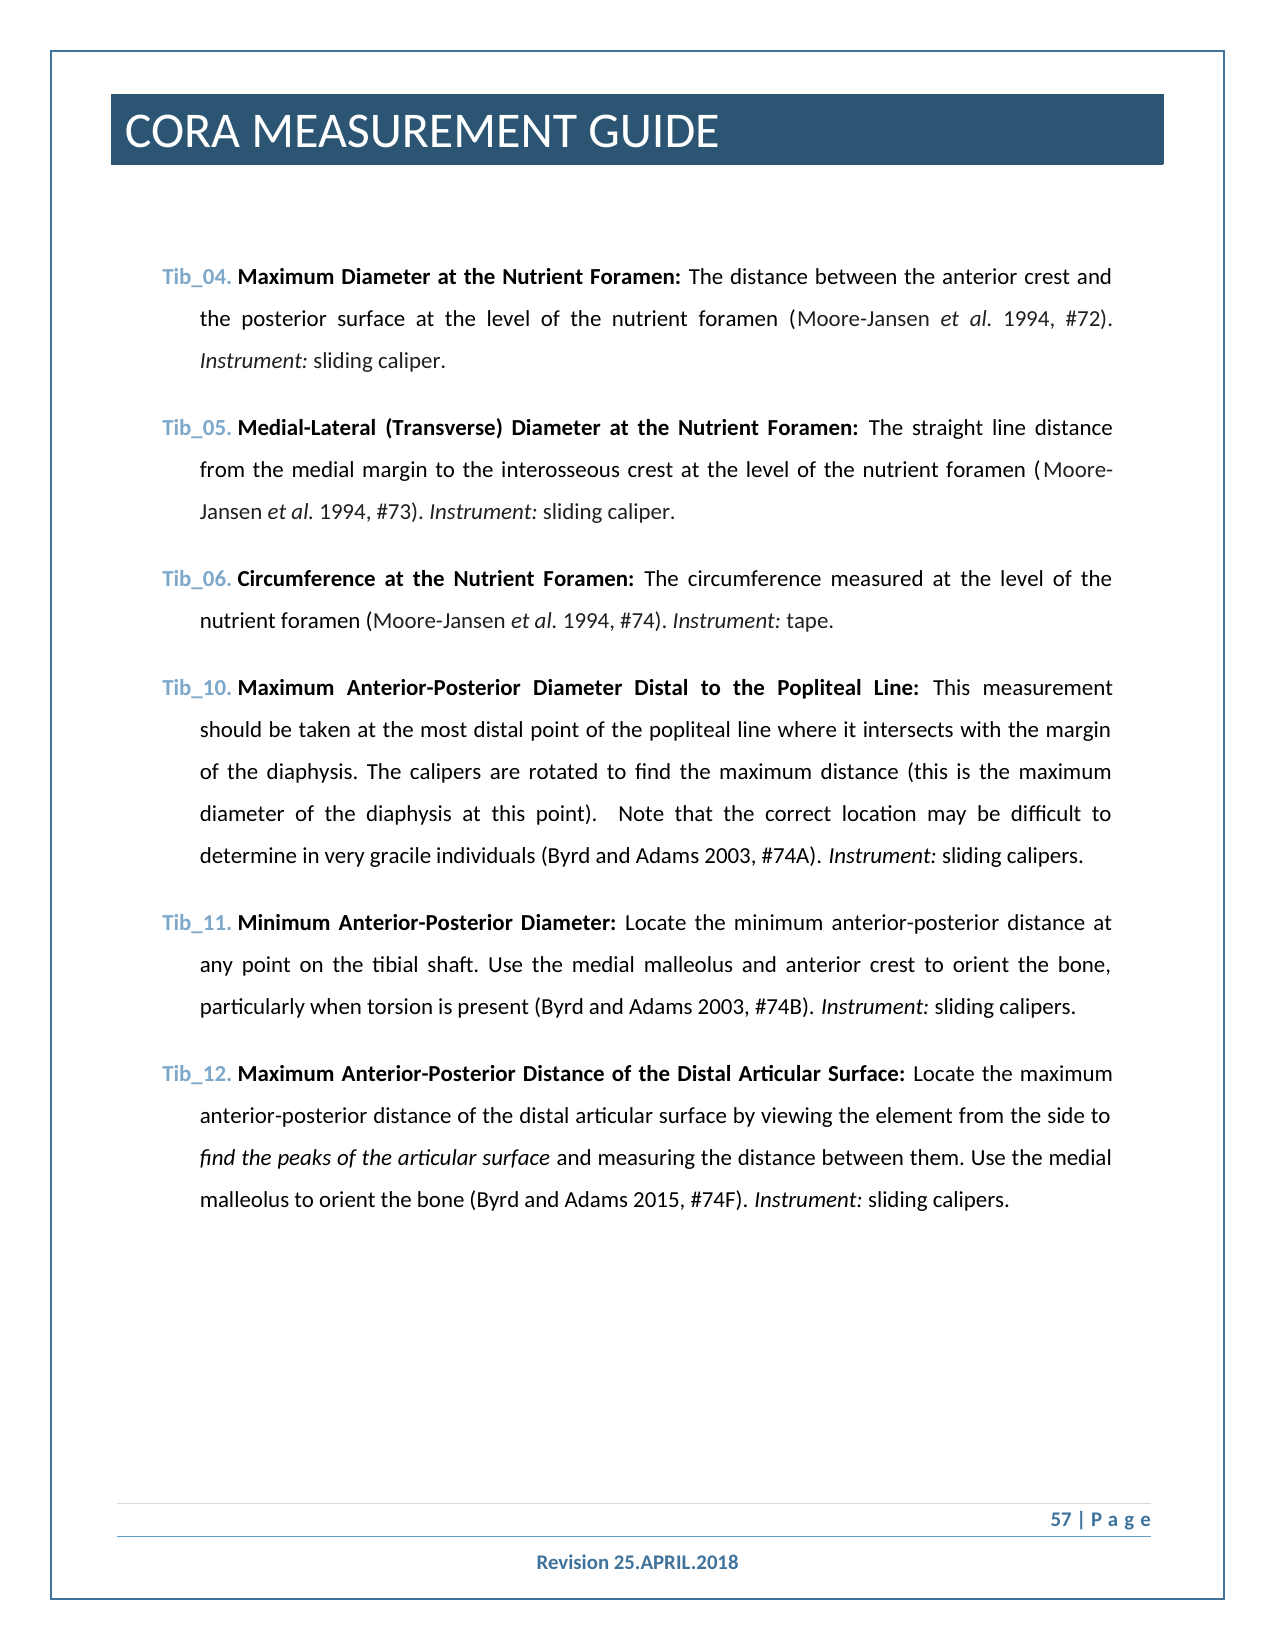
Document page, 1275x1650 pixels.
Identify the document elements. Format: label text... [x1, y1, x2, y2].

list Maximum Anterior-Posterior Distance of the Distal Articular Surface: Locate the maximum anterior-posterior distance of the distal articular surface by viewing the element from the side to find the peaks of the articular surface and measuring the distance between them. Use the medial malleolus to orient the bone (Byrd and Adams 2015, #74F). Instrument: sliding calipers. [162, 1059, 1113, 1213]
list Circumference at the Nutrient Foramen: The circumference measured at the level of the nutrient foramen (Moore-Jansen et al. 1994, #74). Instrument: tape. [162, 564, 1113, 634]
list Medial-Lateral (Transverse) Diameter at the Nutrient Foramen: The straight line distance from the medial margin to the interosseous crest at the level of the nutrient foramen (Moore-Jansen et al. 1994, #73). Instrument: sliding caliper. [162, 413, 1113, 525]
list Maximum Anterior-Posterior Diameter Distal to the Popliteal Line: This measurement should be taken at the most distal point of the popliteal line where it intersects with the margin of the diaphysis. The calipers are rotated to find the maximum distance (this is the maximum diameter of the diaphysis at this point). Note that the correct location may be difficult to determine in very gracile individuals (Byrd and Adams 2003, #74A). Instrument: sliding calipers. [162, 673, 1113, 869]
list Minimum Anterior-Posterior Diameter: Locate the minimum anterior-posterior distance at any point on the tibial shaft. Use the medial malleolus and anterior crest to orient the bone, particularly when torsion is present (Byrd and Adams 2003, #74B). Instrument: sliding calipers. [162, 908, 1113, 1020]
list Maximum Diameter at the Nutrient Foramen: The distance between the anterior crest and the posterior surface at the level of the nutrient foramen (Moore-Jansen et al. 1994, #72). Instrument: sliding caliper. [162, 262, 1113, 374]
